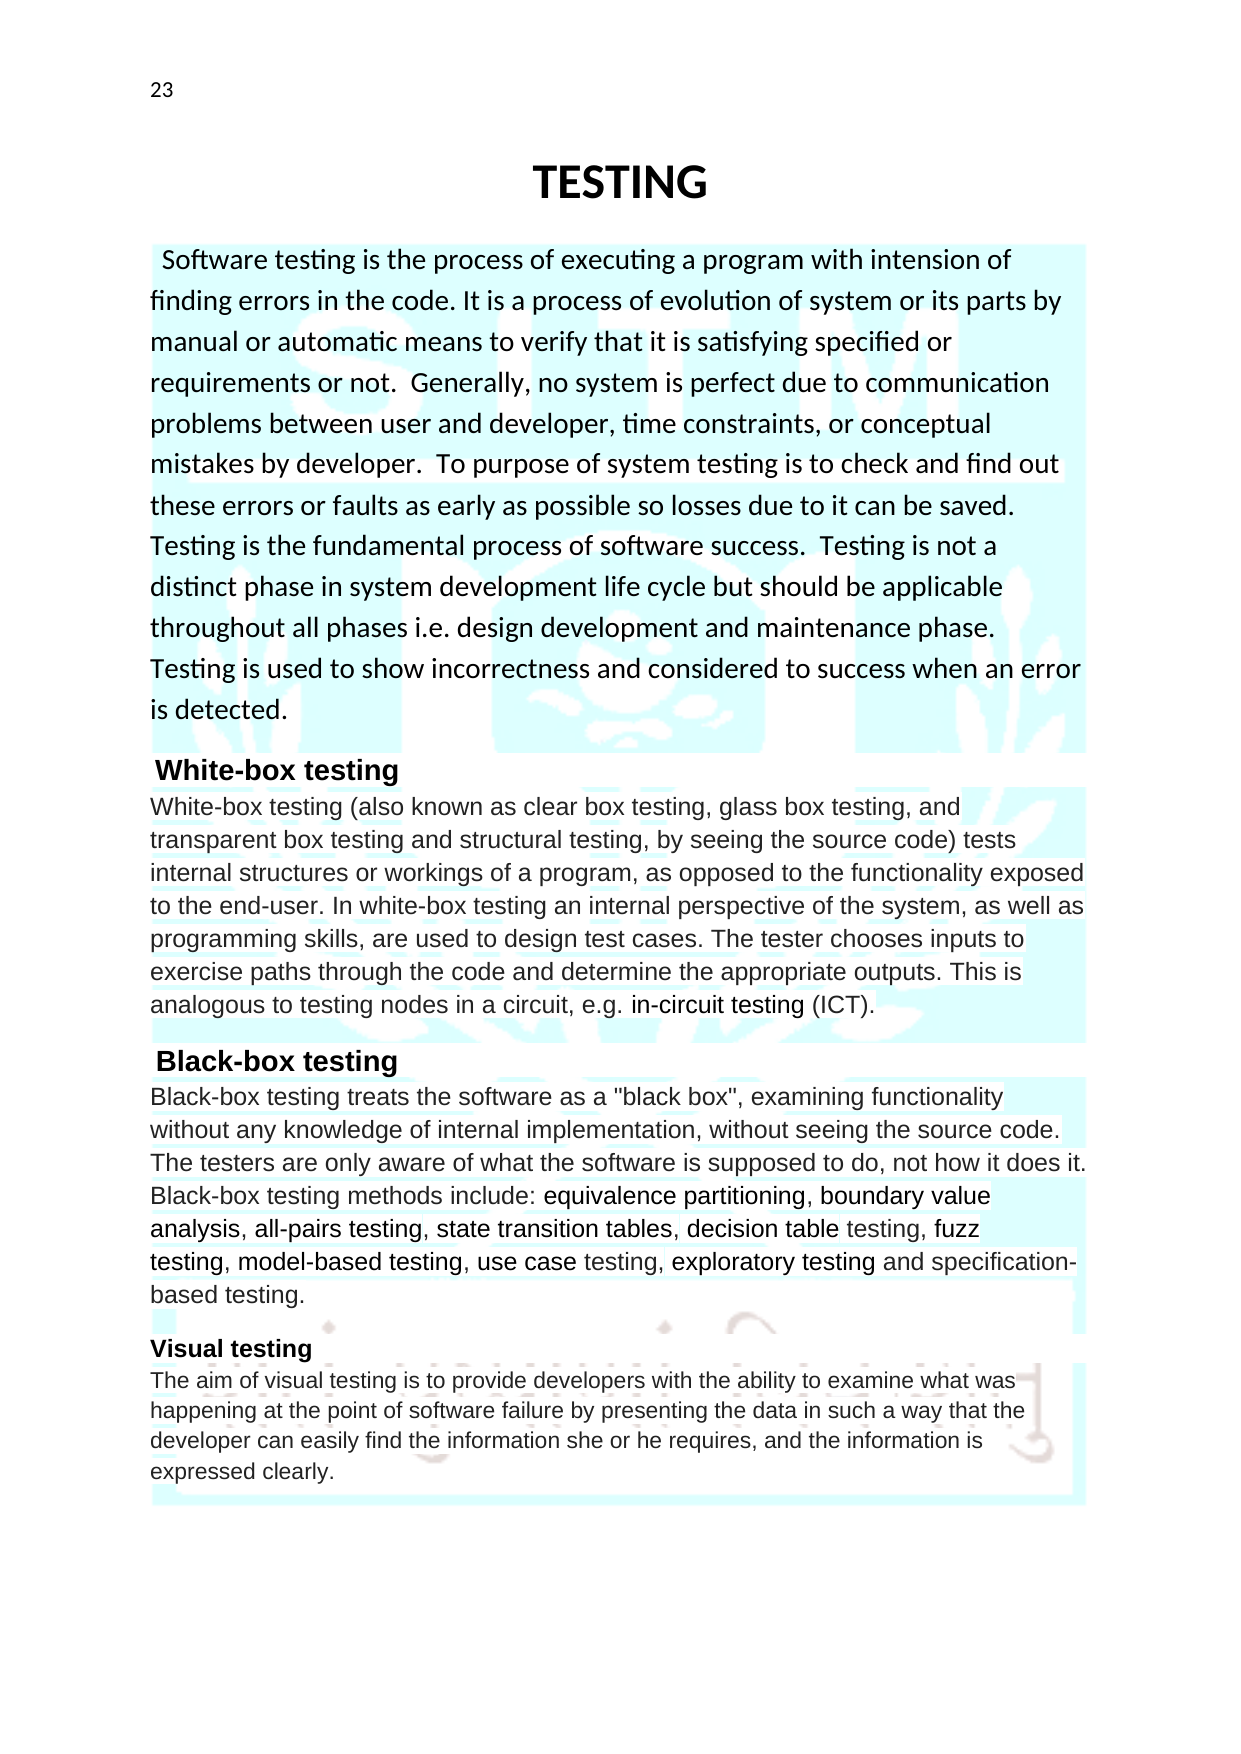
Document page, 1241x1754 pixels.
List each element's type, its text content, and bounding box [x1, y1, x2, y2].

text The aim of visual testing is to provide developers with the ability to examine what was happening at the point of software failure by presenting the data in such a way that the developer can easily ﬁnd the information she or he requires, and the information is expressed clearly. [150, 1367, 1090, 1484]
subtitle Visual testing [150, 1334, 1090, 1363]
subtitle White-box testing [150, 753, 1090, 787]
subtitle Black-box testing [150, 1043, 1090, 1077]
text TESTING [150, 150, 1090, 211]
text Black-box testing treats the software as a "black box", examining functionality without any knowledge of internal implementation, without seeing the source code. The testers are only aware of what the software is supposed to do, not how it does it. Black-box testing methods include: equivalence partitioning, boundary value analysis, all-pairs testing, state transition tables, decision table testing, fuzz testing, model-based testing, use case testing, exploratory testing and specification-based testing. [150, 1082, 1090, 1309]
text Software testing is the process of executing a program with intension of finding errors in the code. It is a process of evolution of system or its parts by manual or automatic means to verify that it is satisfying specified or requirements or not. Generally, no system is perfect due to communication problems between user and developer, time constraints, or conceptual mistakes by developer. To purpose of system testing is to check and find out these errors or faults as early as possible so losses due to it can be saved. Testing is the fundamental process of software success. Testing is not a distinct phase in system development life cycle but should be applicable throughout all phases i.e. design development and maintenance phase. Testing is used to show incorrectness and considered to success when an error is detected. [150, 241, 1090, 727]
text White-box testing (also known as clear box testing, glass box testing, and transparent box testing and structural testing, by seeing the source code) tests internal structures or workings of a program, as opposed to the functionality exposed to the end-user. In white-box testing an internal perspective of the system, as well as programming skills, are used to design test cases. The tester chooses inputs to exercise paths through the code and determine the appropriate outputs. This is analogous to testing nodes in a circuit, e.g. in-circuit testing (ICT). [150, 792, 1090, 1018]
